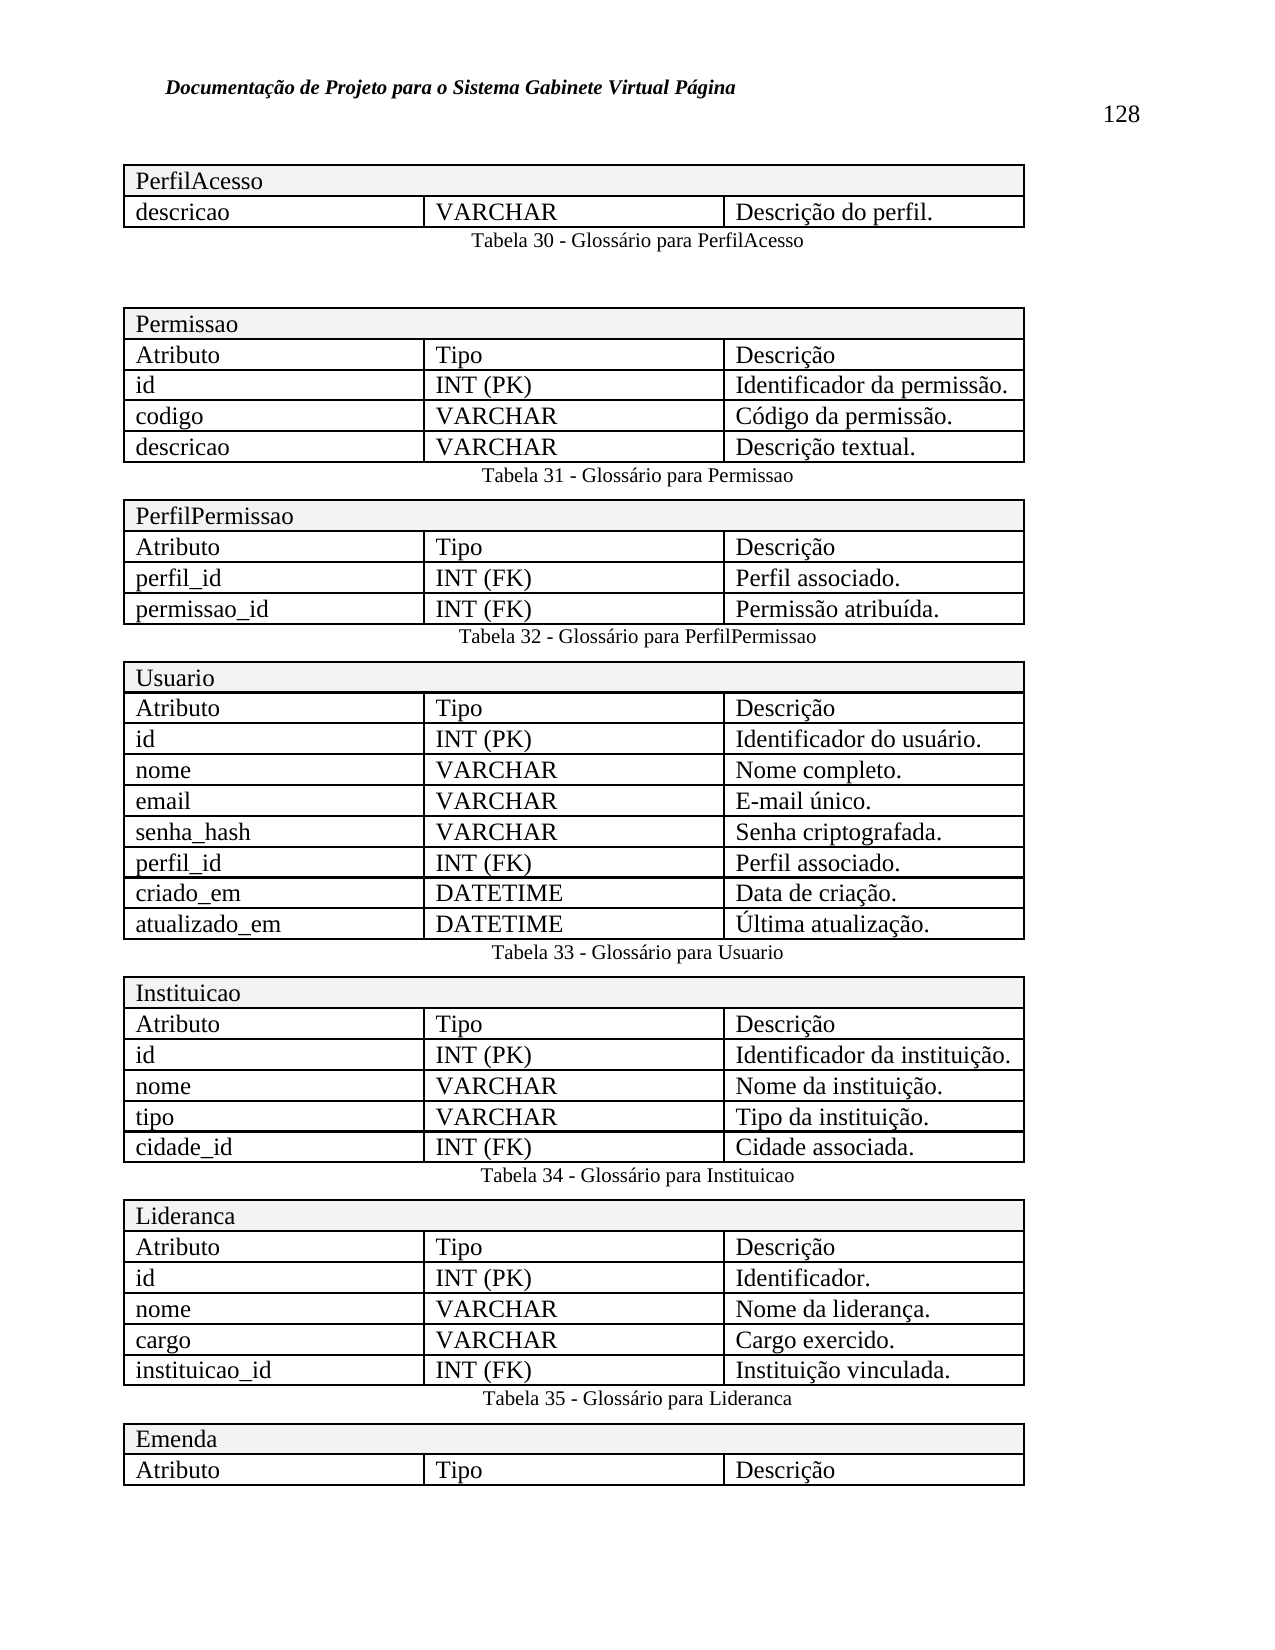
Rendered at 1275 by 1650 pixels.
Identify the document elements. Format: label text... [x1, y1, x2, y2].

table_cell email [125, 786, 423, 815]
table_cell VARCHAR [425, 1325, 723, 1353]
table_cell E-mail único. [725, 786, 1023, 815]
table_cell INT (FK) [425, 1356, 723, 1384]
text Tabela 32 - Glossário para PerfilPermissao [135, 624, 1140, 648]
table_header Usuario [125, 663, 1023, 691]
table_cell Descrição [725, 694, 1023, 722]
table_cell nome [125, 1294, 423, 1323]
table_cell Perfil associado. [725, 848, 1023, 876]
table_cell INT (PK) [425, 371, 723, 399]
table_cell INT (FK) [425, 1133, 723, 1161]
table_cell id [125, 1040, 423, 1069]
table_header Instituicao [125, 978, 1023, 1007]
table_cell Descrição [725, 1455, 1023, 1484]
table_cell Atributo [125, 694, 423, 722]
table_cell Atributo [125, 1455, 423, 1484]
table_cell Descrição [725, 1232, 1023, 1261]
table_cell Cargo exercido. [725, 1325, 1023, 1353]
table_cell VARCHAR [425, 432, 723, 461]
table_cell descricao [125, 197, 423, 226]
table_cell nome [125, 755, 423, 784]
table_cell VARCHAR [425, 755, 723, 784]
table_cell Tipo [425, 1455, 723, 1484]
table_cell Última atualização. [725, 909, 1023, 938]
table_cell Nome da instituição. [725, 1071, 1023, 1099]
table_cell INT (PK) [425, 1040, 723, 1069]
table_cell Instituição vinculada. [725, 1356, 1023, 1384]
table_cell INT (FK) [425, 848, 723, 876]
table_cell Data de criação. [725, 879, 1023, 907]
table_cell Tipo [425, 694, 723, 722]
table_cell DATETIME [425, 879, 723, 907]
table_cell descricao [125, 432, 423, 461]
table_cell cidade_id [125, 1133, 423, 1161]
table_cell id [125, 1263, 423, 1292]
table_cell Permissão atribuída. [725, 594, 1023, 622]
table_cell atualizado_em [125, 909, 423, 938]
table_header Permissao [125, 309, 1023, 338]
table_cell Identificador da instituição. [725, 1040, 1023, 1069]
table_header PerfilPermissao [125, 501, 1023, 530]
table_cell VARCHAR [425, 197, 723, 226]
table_cell id [125, 724, 423, 753]
table_cell Nome completo. [725, 755, 1023, 784]
table_cell Atributo [125, 532, 423, 561]
table_cell Tipo [425, 340, 723, 368]
table_cell Identificador. [725, 1263, 1023, 1292]
table_cell cargo [125, 1325, 423, 1353]
table_cell id [125, 371, 423, 399]
table_cell VARCHAR [425, 401, 723, 430]
table_cell INT (FK) [425, 563, 723, 592]
table_cell INT (PK) [425, 1263, 723, 1292]
table_cell Identificador do usuário. [725, 724, 1023, 753]
text Tabela 35 - Glossário para Lideranca [135, 1386, 1140, 1410]
table_cell DATETIME [425, 909, 723, 938]
table_cell perfil_id [125, 563, 423, 592]
table_cell perfil_id [125, 848, 423, 876]
table_cell Atributo [125, 1009, 423, 1038]
table_cell Atributo [125, 1232, 423, 1261]
table_cell codigo [125, 401, 423, 430]
table_cell tipo [125, 1102, 423, 1130]
table_cell Perfil associado. [725, 563, 1023, 592]
table_cell permissao_id [125, 594, 423, 622]
table_header PerfilAcesso [125, 166, 1023, 195]
text Tabela 31 - Glossário para Permissao [135, 463, 1140, 487]
table_cell criado_em [125, 879, 423, 907]
table_cell VARCHAR [425, 1294, 723, 1323]
table_header Emenda [125, 1425, 1023, 1453]
table_cell Tipo [425, 1232, 723, 1261]
table_header Lideranca [125, 1201, 1023, 1230]
table_cell Atributo [125, 340, 423, 368]
table_cell VARCHAR [425, 1071, 723, 1099]
table_cell Tipo da instituição. [725, 1102, 1023, 1130]
table_cell Código da permissão. [725, 401, 1023, 430]
table_cell Senha criptografada. [725, 817, 1023, 846]
table_cell VARCHAR [425, 817, 723, 846]
table_cell INT (FK) [425, 594, 723, 622]
table_cell Descrição [725, 340, 1023, 368]
table_cell Cidade associada. [725, 1133, 1023, 1161]
text Tabela 30 - Glossário para PerfilAcesso [135, 228, 1140, 252]
table_cell Descrição textual. [725, 432, 1023, 461]
table_cell nome [125, 1071, 423, 1099]
table_cell Nome da liderança. [725, 1294, 1023, 1323]
table_cell Tipo [425, 1009, 723, 1038]
table_cell INT (PK) [425, 724, 723, 753]
table_cell Descrição [725, 1009, 1023, 1038]
table_cell Tipo [425, 532, 723, 561]
table_cell VARCHAR [425, 1102, 723, 1130]
table_cell VARCHAR [425, 786, 723, 815]
text Tabela 34 - Glossário para Instituicao [135, 1163, 1140, 1187]
table_cell instituicao_id [125, 1356, 423, 1384]
table_cell senha_hash [125, 817, 423, 846]
table_cell Descrição [725, 532, 1023, 561]
table_cell Descrição do perfil. [725, 197, 1023, 226]
text Tabela 33 - Glossário para Usuario [135, 940, 1140, 964]
table_cell Identificador da permissão. [725, 371, 1023, 399]
